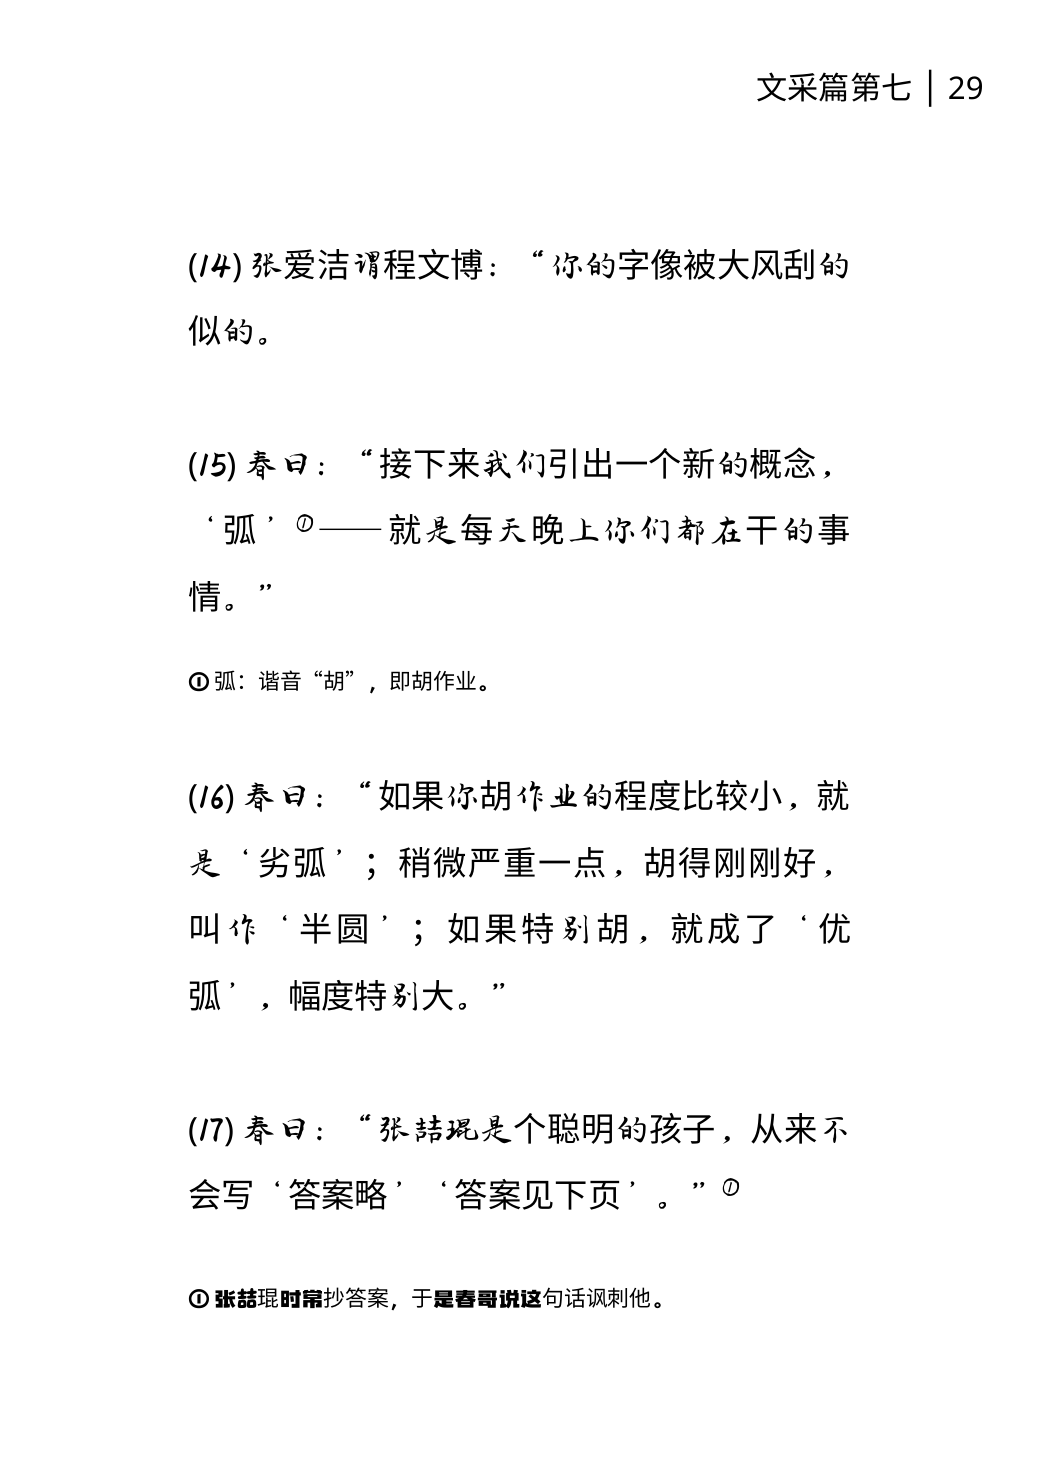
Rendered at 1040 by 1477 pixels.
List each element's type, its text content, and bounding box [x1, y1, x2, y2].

text ①张喆琨时常抄答案，于是春哥说这句话讽刺他。 [188, 1263, 852, 1329]
list 春曰：“张喆琨是个聪明的孩子，从来不会写‘答案略’‘答案见下页’。”① [188, 1097, 852, 1230]
text ①弧：谐音“胡”，即胡作业。 [188, 665, 852, 698]
list 张爱洁谓程文博：“你的字像被大风刮的似的。 [188, 233, 852, 366]
list 春曰：“如果你胡作业的程度比较小，就是‘劣弧’；稍微严重一点，胡得刚刚好，叫作‘半圆’；如果特别胡，就成了‘优弧’，幅度特别大。” [188, 764, 852, 1030]
list 春曰：“接下来我们引出一个新的概念，‘弧’①——就是每天晚上你们都在干的事情。” [188, 432, 852, 632]
